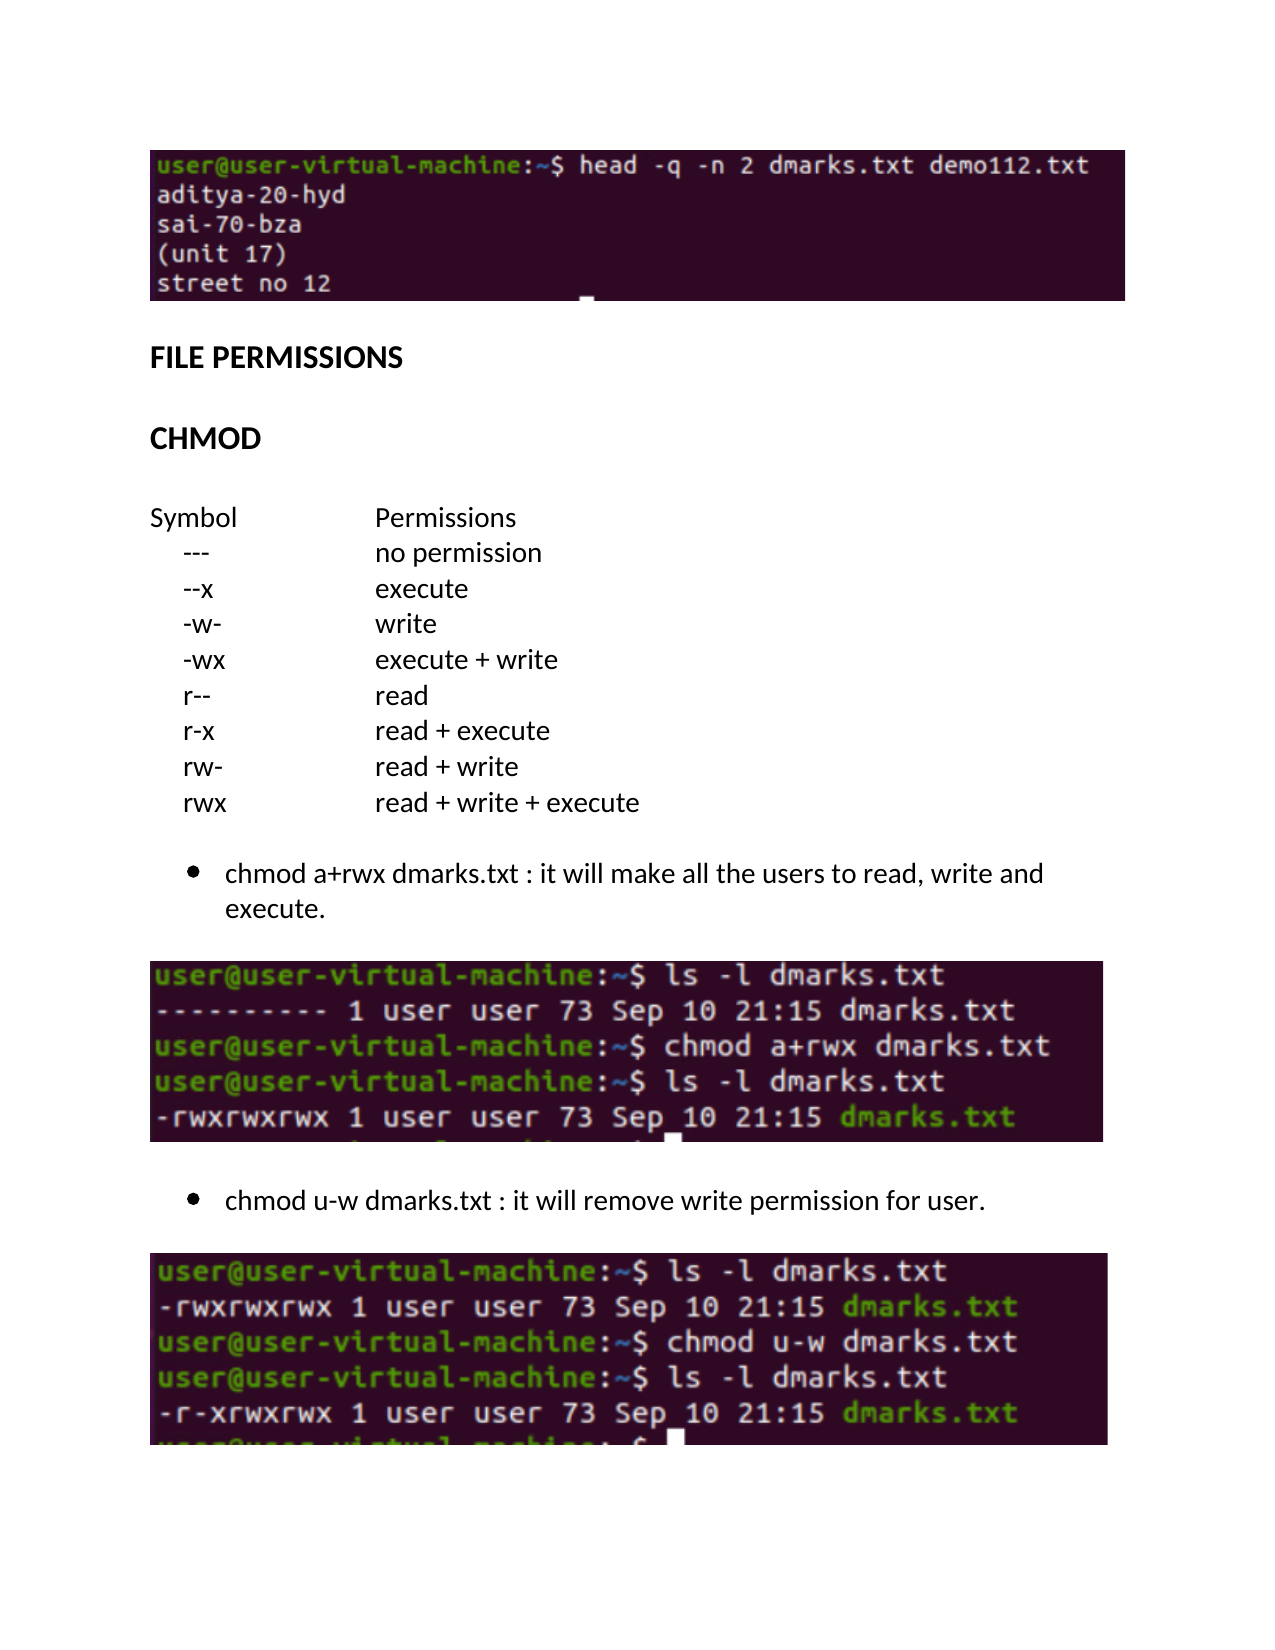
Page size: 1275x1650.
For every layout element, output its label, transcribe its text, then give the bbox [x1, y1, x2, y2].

text CHMOD [150, 417, 1125, 458]
text --- no permission [150, 534, 1125, 570]
text Symbol Permissions [150, 499, 1125, 534]
text r-x read + execute [150, 712, 1125, 748]
text rwx read + write + execute [150, 784, 1125, 819]
list chmod u-w dmarks.txt : it will remove write permission for user. [187, 1182, 1125, 1218]
text -w- write [150, 606, 1125, 641]
list chmod a+rwx dmarks.txt : it will make all the users to read, write and execute. [187, 855, 1125, 926]
text r-- read [150, 677, 1125, 712]
text -wx execute + write [150, 641, 1125, 677]
text --x execute [150, 570, 1125, 606]
picture [150, 1253, 1108, 1445]
text FILE PERMISSIONS [150, 336, 1125, 377]
picture [150, 150, 1125, 301]
text rw- read + write [150, 748, 1125, 784]
picture [150, 961, 1104, 1142]
